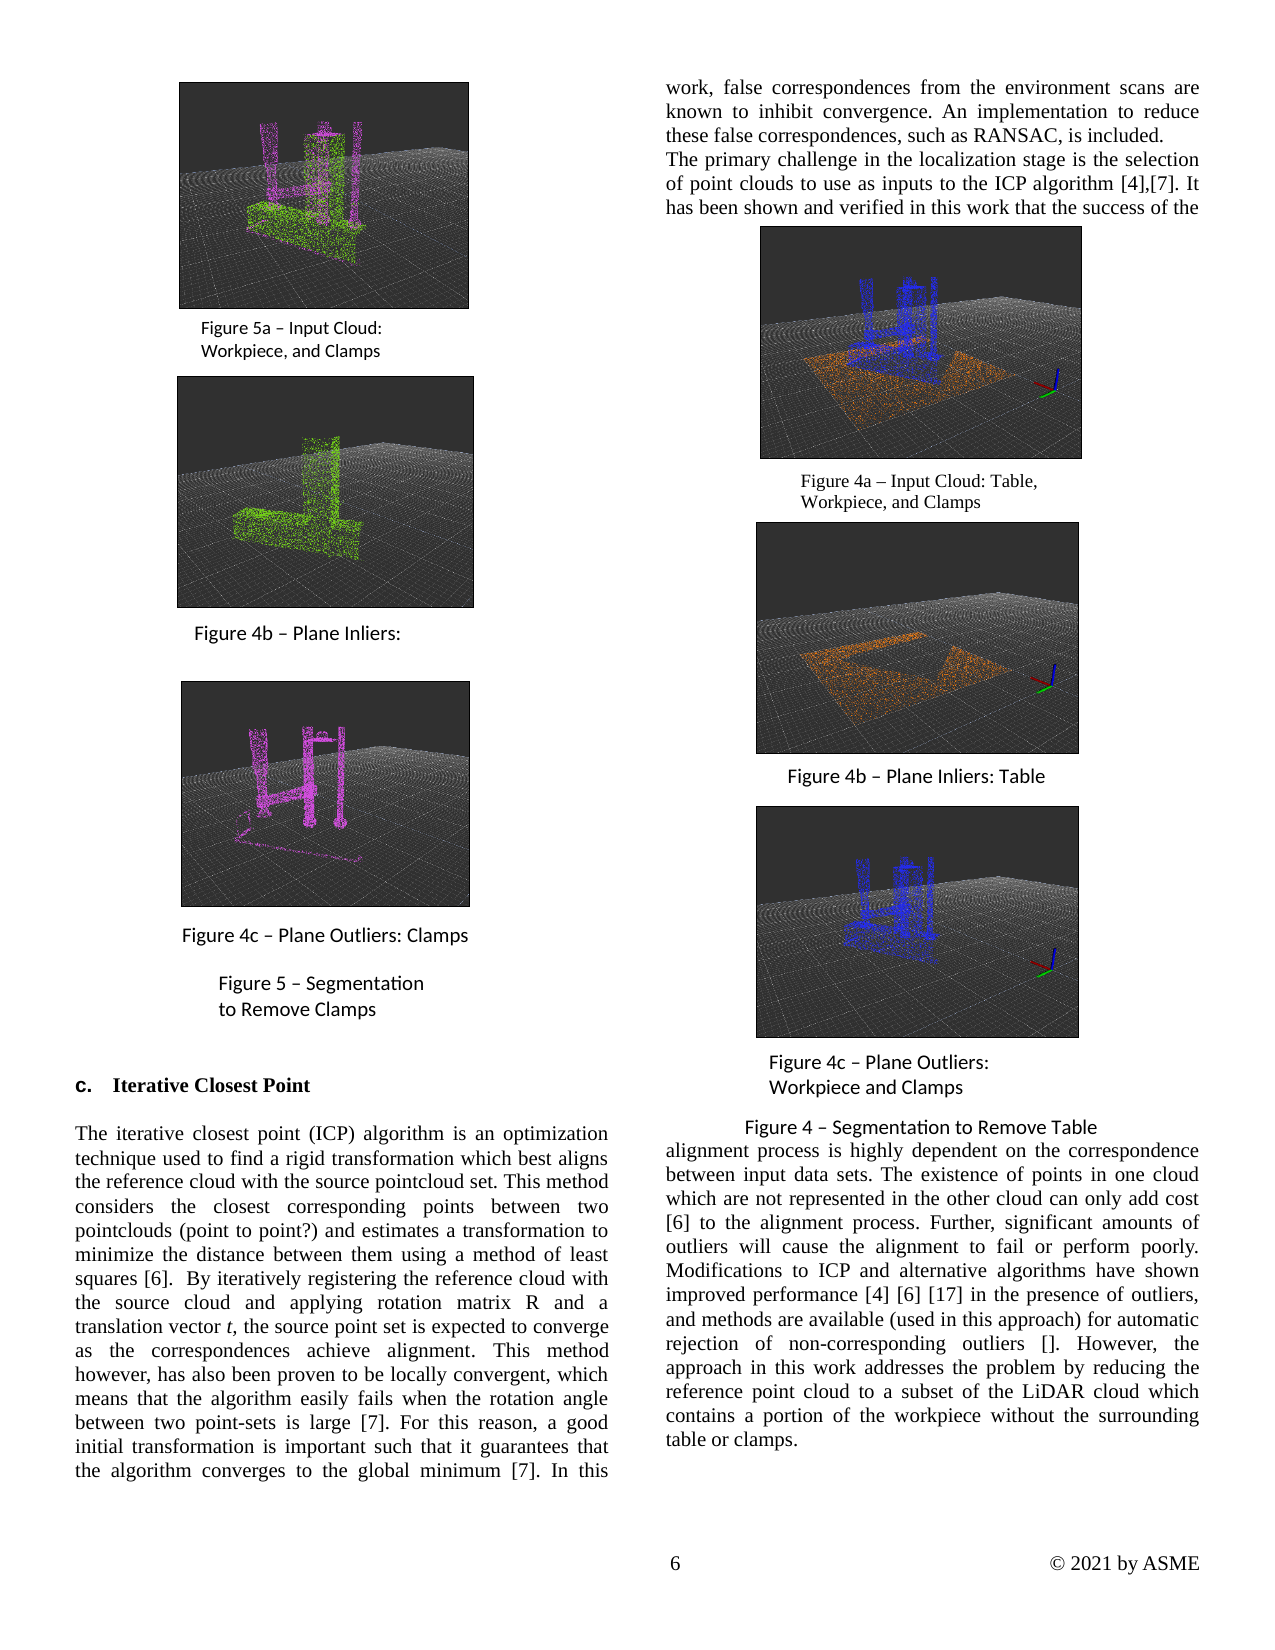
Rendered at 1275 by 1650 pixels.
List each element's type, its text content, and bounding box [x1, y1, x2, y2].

text The iterative closest point (ICP) algorithm is an optimization technique used to find a rigid transformation which best aligns the reference cloud with the source pointcloud set. This method considers the closest corresponding points between two pointclouds (point to point?) and estimates a transformation to minimize the distance between them using a method of least squares [6]. By iteratively registering the reference cloud with the source cloud and applying rotation matrix R and a translation vector t, the source point set is expected to converge as the correspondences achieve alignment. This method however, has also been proven to be locally convergent, which means that the algorithm easily fails when the rotation angle between two point-sets is large [7]. For this reason, a good initial transformation is important such that it guarantees that the algorithm converges to the global minimum [7]. In this work, false correspondences from the environment scans are known to inhibit convergence. An implementation to reduce these false correspondences, such as RANSAC, is included. [75, 1121, 609, 1482]
picture [178, 377, 473, 607]
text The primary challenge in the localization stage is the selection of point clouds to use as inputs to the ICP algorithm [4],[7]. It has been shown and verified in this work that the success of the alignment process is highly dependent on the correspondence between input data sets. The existence of points in one cloud which are not represented in the other cloud can only add cost [6] to the alignment process. Further, significant amounts of outliers will cause the alignment to fail or perform poorly. Modifications to ICP and alternative algorithms have shown improved performance [4] [6] [17] in the presence of outliers, and methods are available (used in this approach) for automatic rejection of non-corresponding outliers []. However, the approach in this work addresses the problem by reducing the reference point cloud to a subset of the LiDAR cloud which contains a portion of the workpiece without the surrounding table or clamps. [666, 147, 1200, 1451]
list Iterative Closest Point [75, 1073, 609, 1097]
picture [182, 682, 469, 906]
picture [180, 83, 468, 308]
